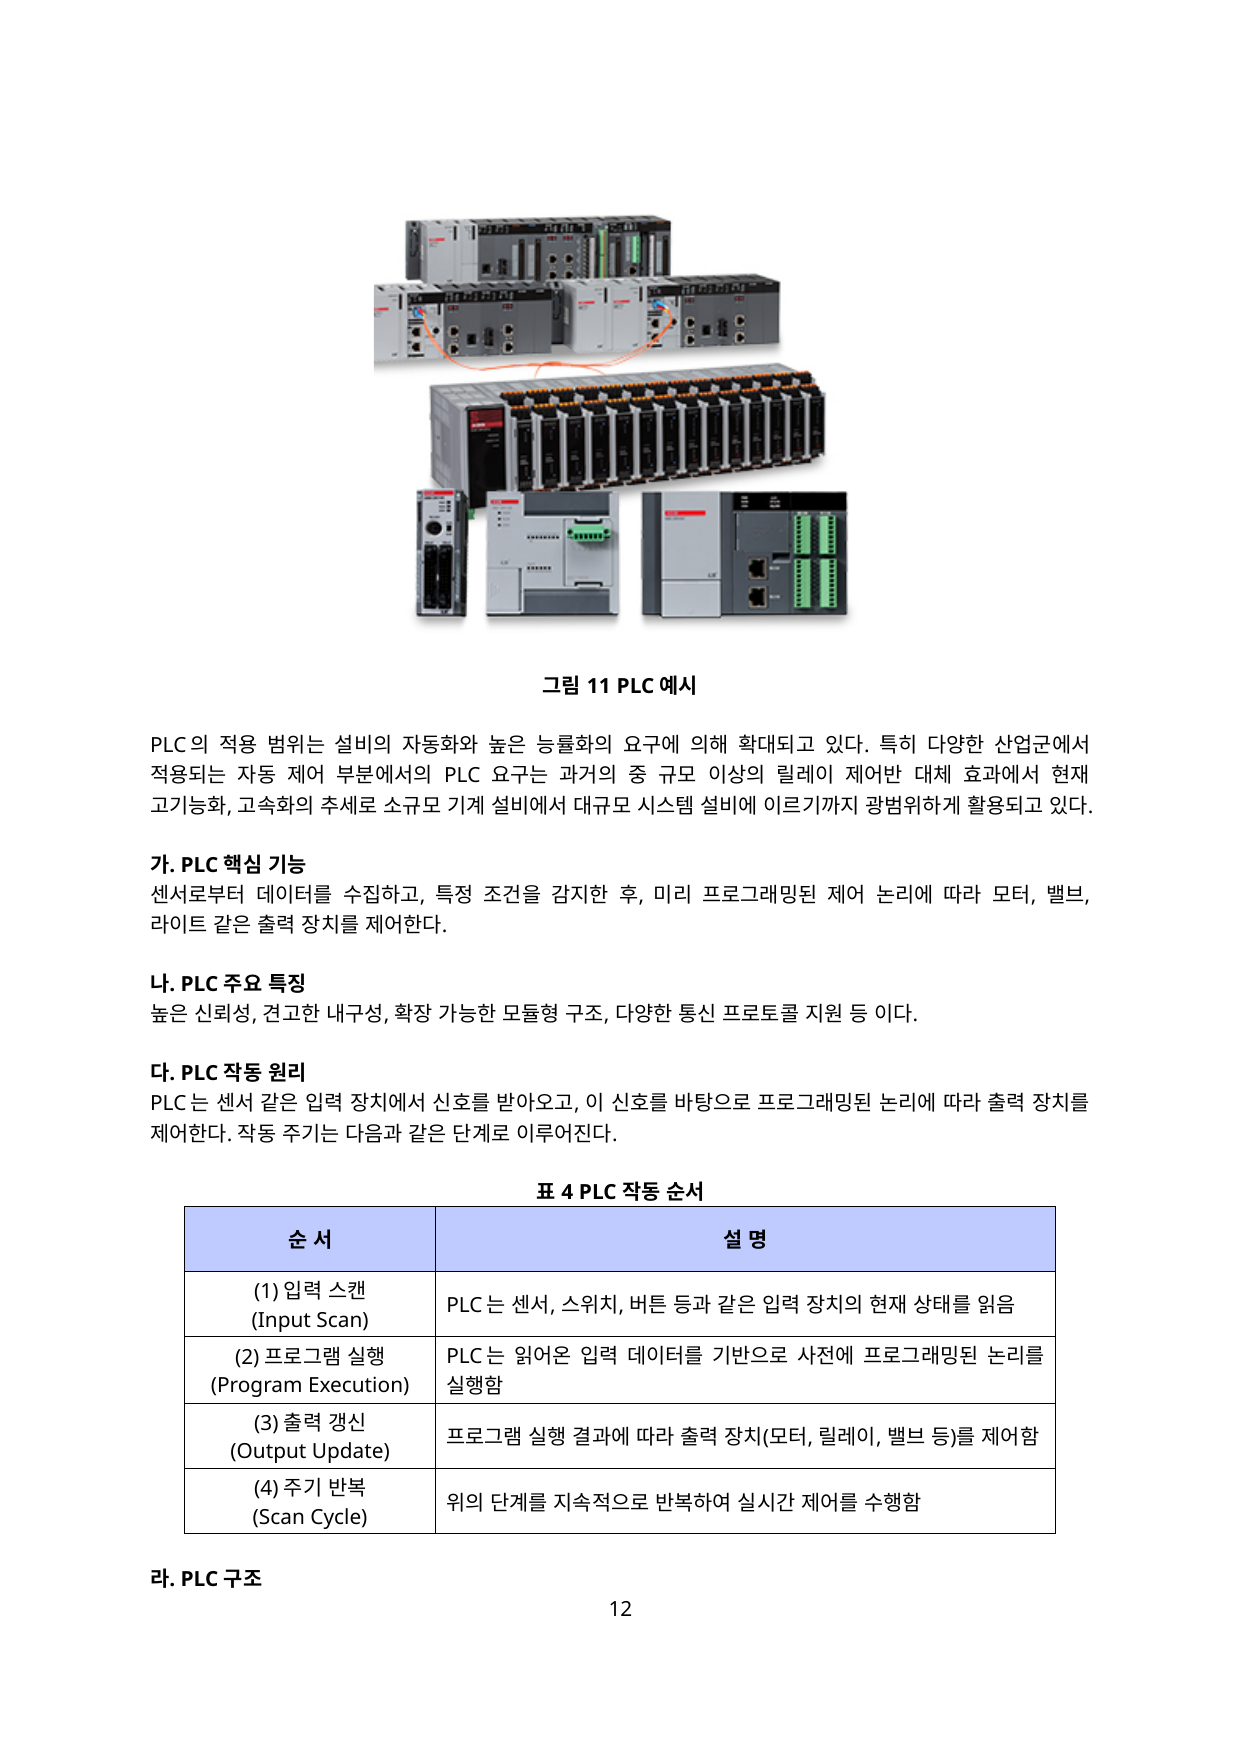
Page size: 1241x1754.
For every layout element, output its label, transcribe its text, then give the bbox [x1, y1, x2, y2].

text 라. PLC 구조 [150, 1562, 1090, 1592]
table_cell (3) 출력 갱신 (Output Update) [185, 1404, 435, 1468]
text 나. PLC 주요 특징 [150, 967, 1090, 997]
table_cell (4) 주기 반복 (Scan Cycle) [185, 1469, 435, 1533]
text 센서로부터 데이터를 수집하고, 특정 조건을 감지한 후, 미리 프로그래밍된 제어 논리에 따라 모터, 밸브, 라이트 같은 출력 장치를 제어한다. [150, 878, 1090, 939]
table_header 설 명 [436, 1207, 1055, 1271]
text 높은 신뢰성, 견고한 내구성, 확장 가능한 모듈형 구조, 다양한 통신 프로토콜 지원 등 이다. [150, 997, 1090, 1028]
table_cell (1) 입력 스캔 (Input Scan) [185, 1272, 435, 1336]
text PLC의 적용 범위는 설비의 자동화와 높은 능률화의 요구에 의해 확대되고 있다. 특히 다양한 산업군에서 적용되는 자동 제어 부분에서의 PLC 요구는 과거의 중 규모 이상의 릴레이 제어반 대체 효과에서 현재 고기능화, 고속화의 추세로 소규모 기계 설비에서 대규모 시스템 설비에 이르기까지 광범위하게 활용되고 있다. [150, 728, 1090, 819]
table_cell PLC는 센서, 스위치, 버튼 등과 같은 입력 장치의 현재 상태를 읽음 [436, 1272, 1055, 1336]
table_cell (2) 프로그램 실행 (Program Execution) [185, 1337, 435, 1403]
table_header 순 서 [185, 1207, 435, 1271]
text PLC는 센서 같은 입력 장치에서 신호를 받아오고, 이 신호를 바탕으로 프로그래밍된 논리에 따라 출력 장치를 제어한다. 작동 주기는 다음과 같은 단계로 이루어진다. [150, 1087, 1090, 1147]
table_cell PLC는 읽어온 입력 데이터를 기반으로 사전에 프로그래밍된 논리를 실행함 [436, 1337, 1055, 1403]
text 가. PLC 핵심 기능 [150, 848, 1090, 878]
picture [373, 177, 867, 670]
table_cell 프로그램 실행 결과에 따라 출력 장치(모터, 릴레이, 밸브 등)를 제어함 [436, 1404, 1055, 1468]
table_cell 위의 단계를 지속적으로 반복하여 실시간 제어를 수행함 [436, 1469, 1055, 1533]
text 다. PLC 작동 원리 [150, 1056, 1090, 1087]
